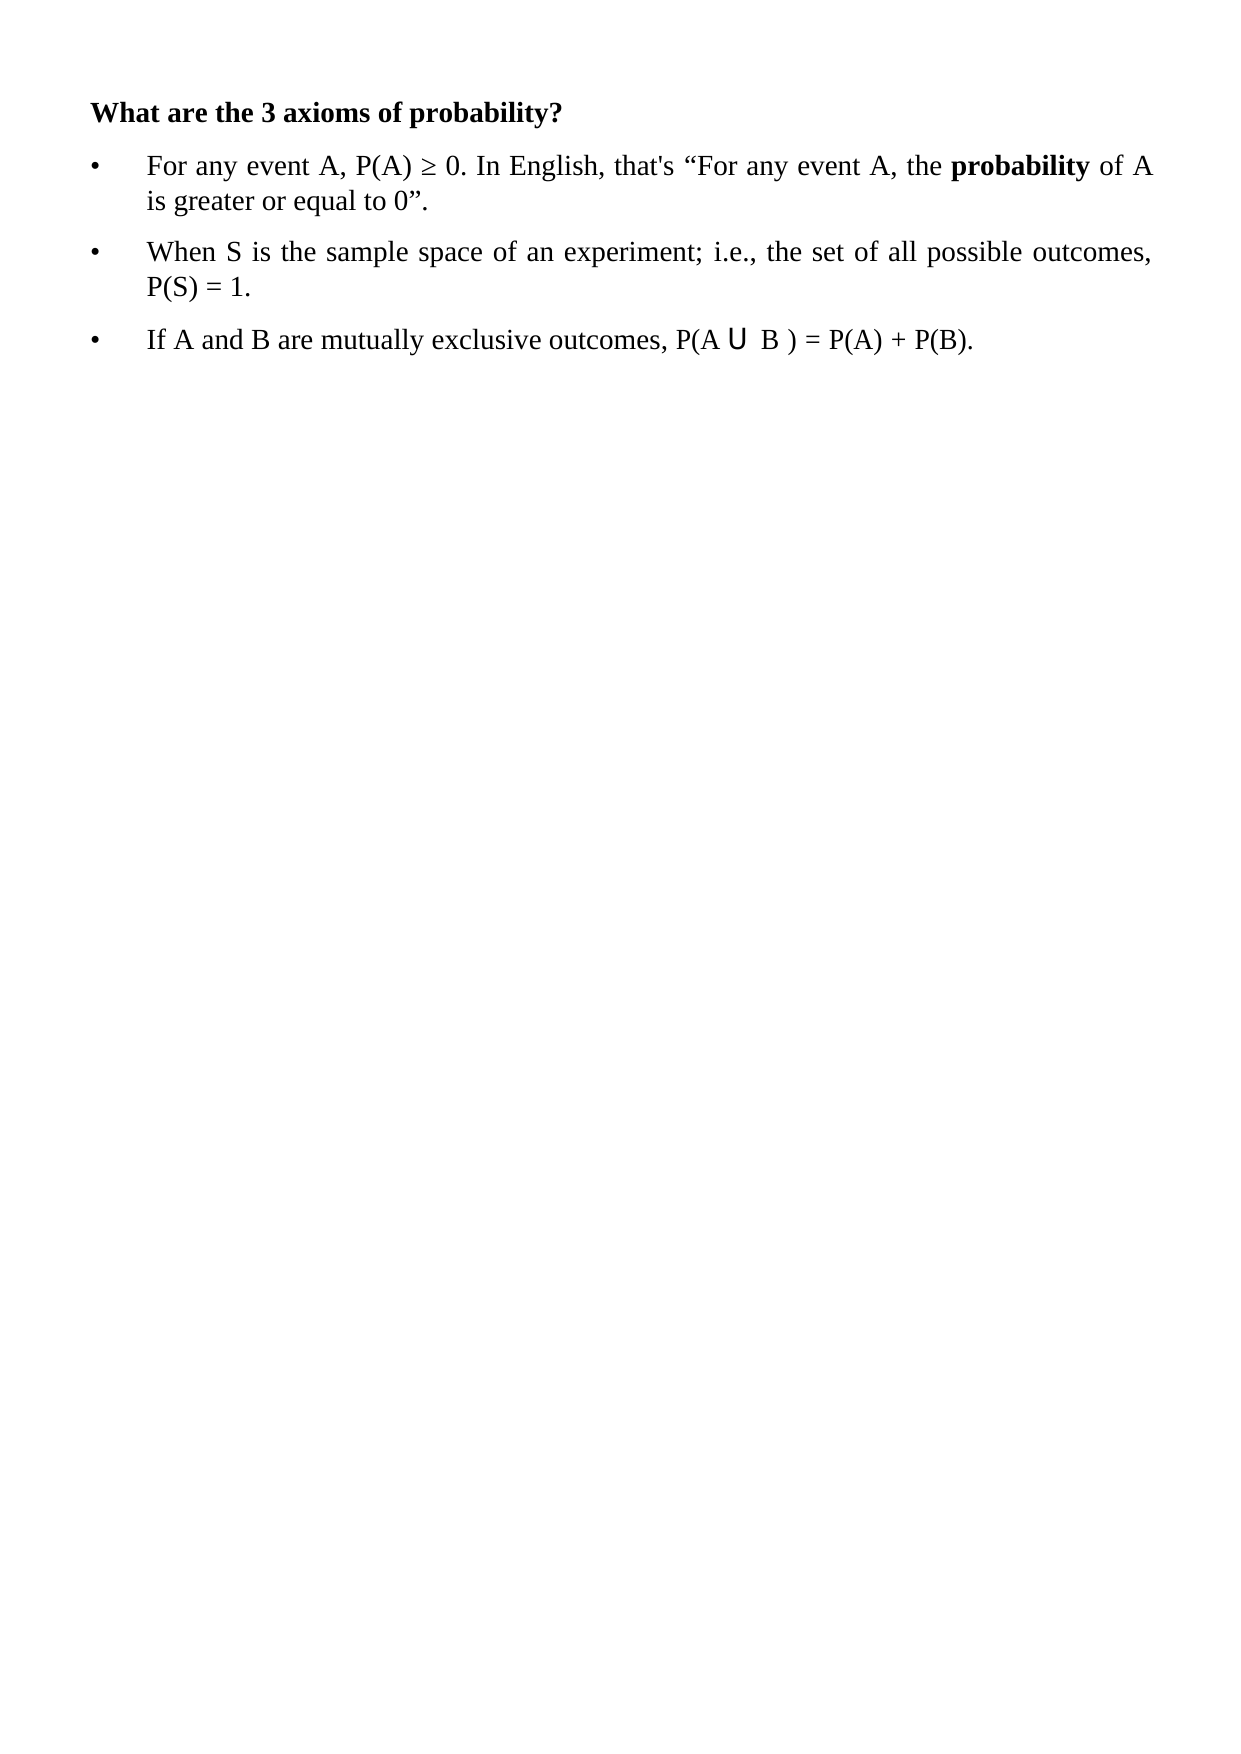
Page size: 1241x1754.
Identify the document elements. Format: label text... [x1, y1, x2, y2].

subtitle What are the 3 axioms of probability? [90, 95, 1213, 129]
list For any event A, P(A) ≥ 0. In English, that's “For any event A, the probability of A is greater or equal to 0”. [90, 148, 1153, 216]
list If A and B are mutually exclusive outcomes, P(A 𝖴 B ) = P(A) + P(B). [90, 321, 1152, 356]
list When S is the sample space of an experiment; i.e., the set of all possible outcomes, P(S) = 1. [90, 234, 1152, 302]
